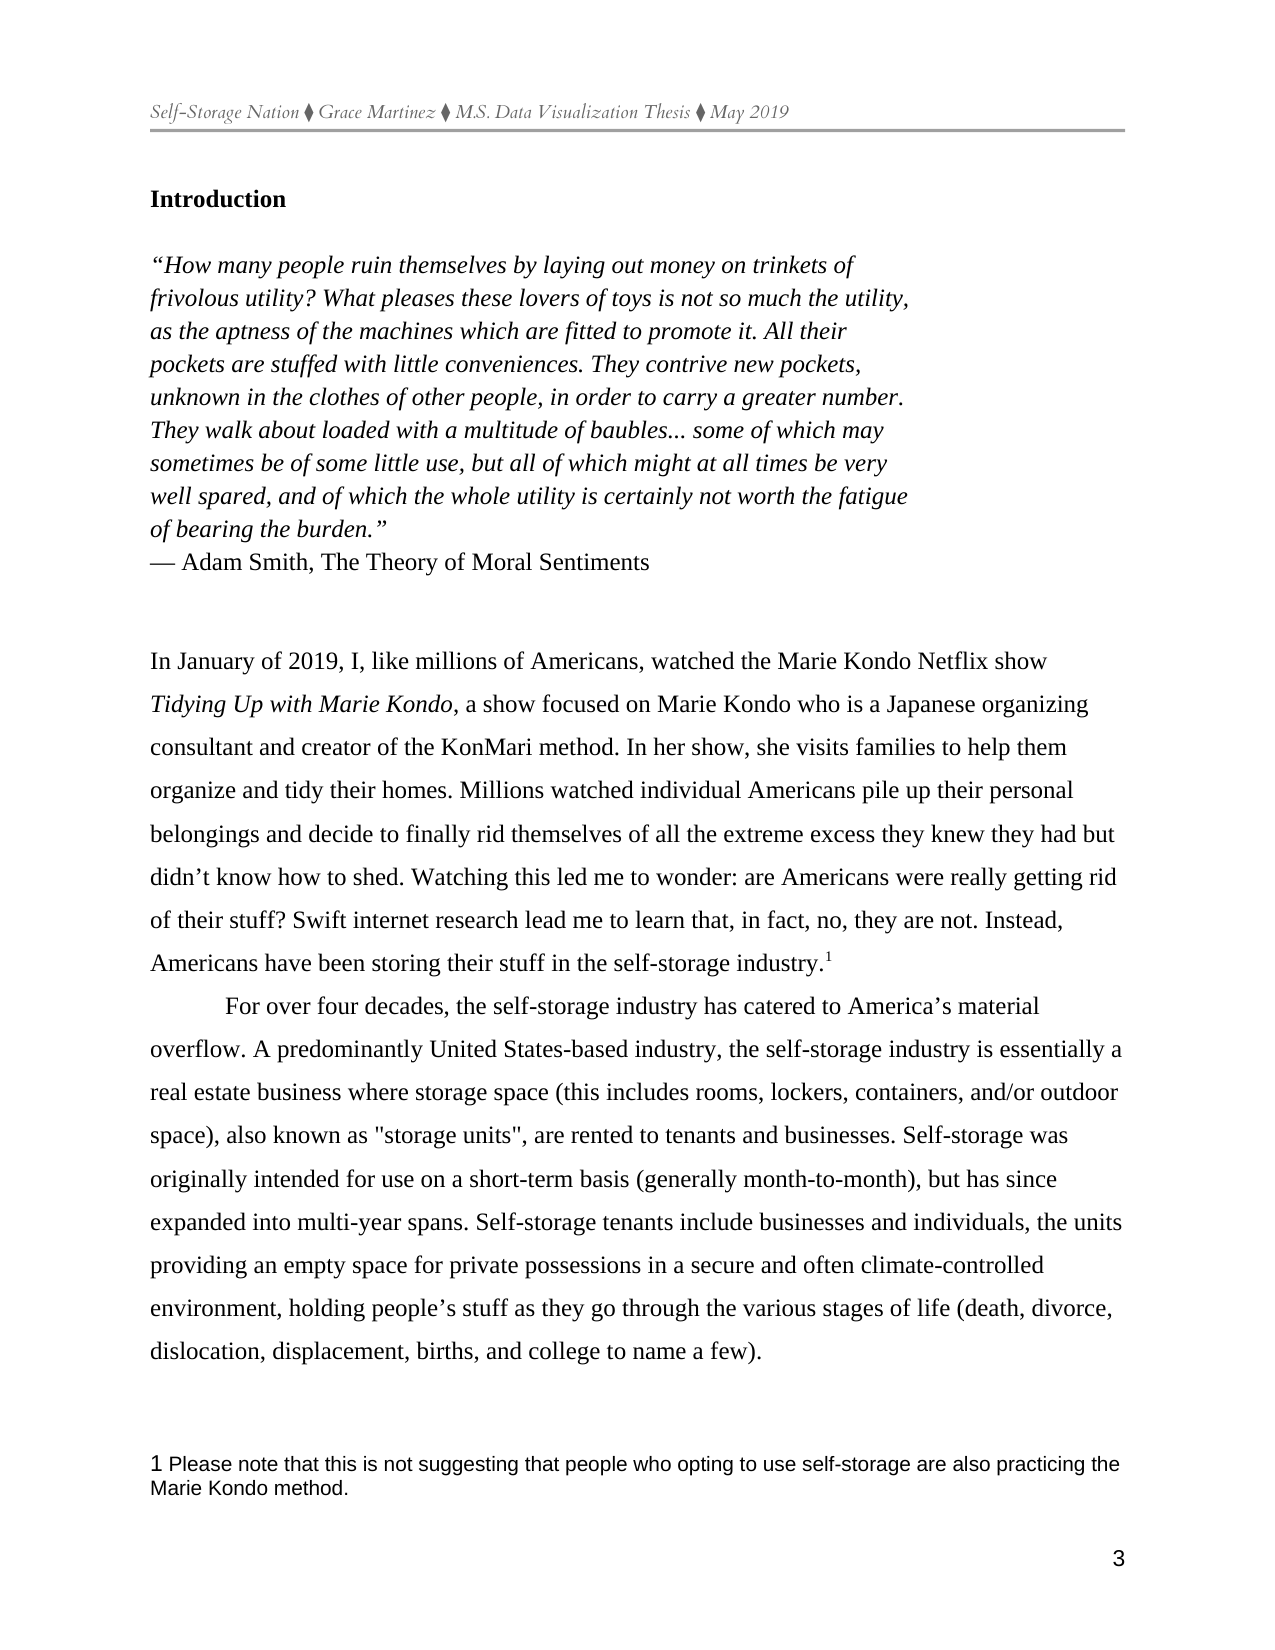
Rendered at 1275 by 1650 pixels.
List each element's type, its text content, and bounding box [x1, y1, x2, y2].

text Introduction [150, 184, 1125, 213]
text In January of 2019, I, like millions of Americans, watched the Marie Kondo Netflix show Tidying Up with Marie Kondo, a show focused on Marie Kondo who is a Japanese organizing consultant and creator of the KonMari method. In her show, she visits families to help them organize and tidy their homes. Millions watched individual Americans pile up their personal belongings and decide to finally rid themselves of all the extreme excess they knew they had but didn’t know how to shed. Watching this led me to wonder: are Americans were really getting rid of their stuff? Swift internet research lead me to learn that, in fact, no, they are not. Instead, Americans have been storing their stuff in the self-storage industry. [150, 646, 1125, 977]
text “How many people ruin themselves by laying out money on trinkets of frivolous utility? What pleases these lovers of toys is not so much the utility, as the aptness of the machines which are fitted to promote it. All their pockets are stuffed with little conveniences. They contrive new pockets, unknown in the clothes of other people, in order to carry a greater number. They walk about loaded with a multitude of baubles... some of which may sometimes be of some little use, but all of which might at all times be very well spared, and of which the whole utility is certainly not worth the fatigue of bearing the burden.” [150, 250, 928, 543]
text ― Adam Smith, The Theory of Moral Sentiments [150, 547, 1125, 576]
text For over four decades, the self-storage industry has catered to America’s material overflow. A predominantly United States-based industry, the self-storage industry is essentially a real estate business where storage space (this includes rooms, lockers, containers, and/or outdoor space), also known as "storage units", are rented to tenants and businesses. Self-storage was originally intended for use on a short-term basis (generally month-to-month), but has since expanded into multi-year spans. Self-storage tenants include businesses and individuals, the units providing an empty space for private possessions in a secure and often climate-controlled environment, holding people’s stuff as they go through the various stages of life (death, divorce, dislocation, displacement, births, and college to name a few). [150, 991, 1125, 1365]
